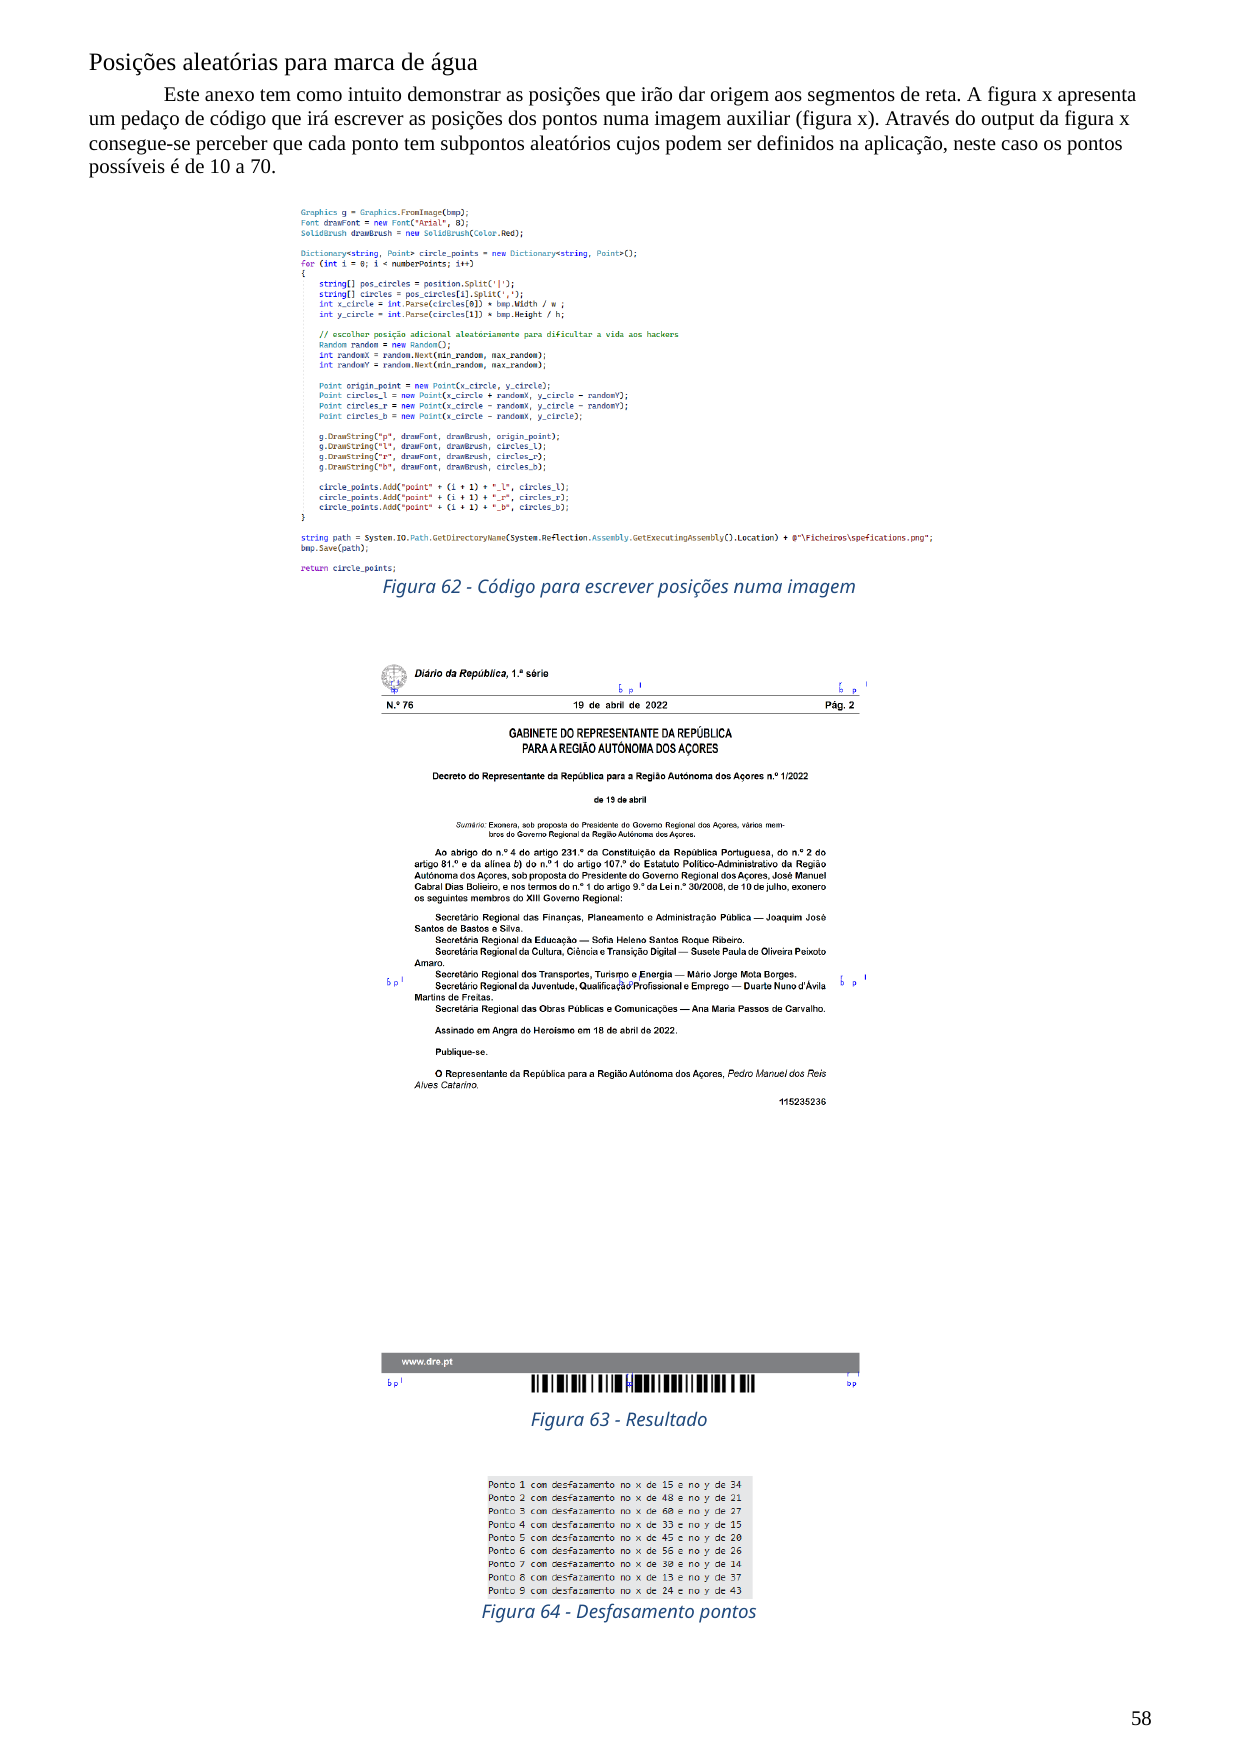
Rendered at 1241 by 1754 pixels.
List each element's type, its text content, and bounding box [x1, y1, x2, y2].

picture [350, 643, 890, 1406]
text Este anexo tem como intuito demonstrar as posições que irão dar origem aos segmentos de reta. A figura x apresenta um pedaço de código que irá escrever as posições dos pontos numa imagem auxiliar (figura x). Através do output da figura x consegue-se perceber que cada ponto tem subpontos aleatórios cujos podem ser definidos na aplicação, neste caso os pontos possíveis é de 10 a 70. [89, 82, 1152, 178]
subtitle Posições aleatórias para marca de água [89, 47, 1152, 76]
picture [487, 1476, 753, 1599]
picture [293, 202, 947, 573]
